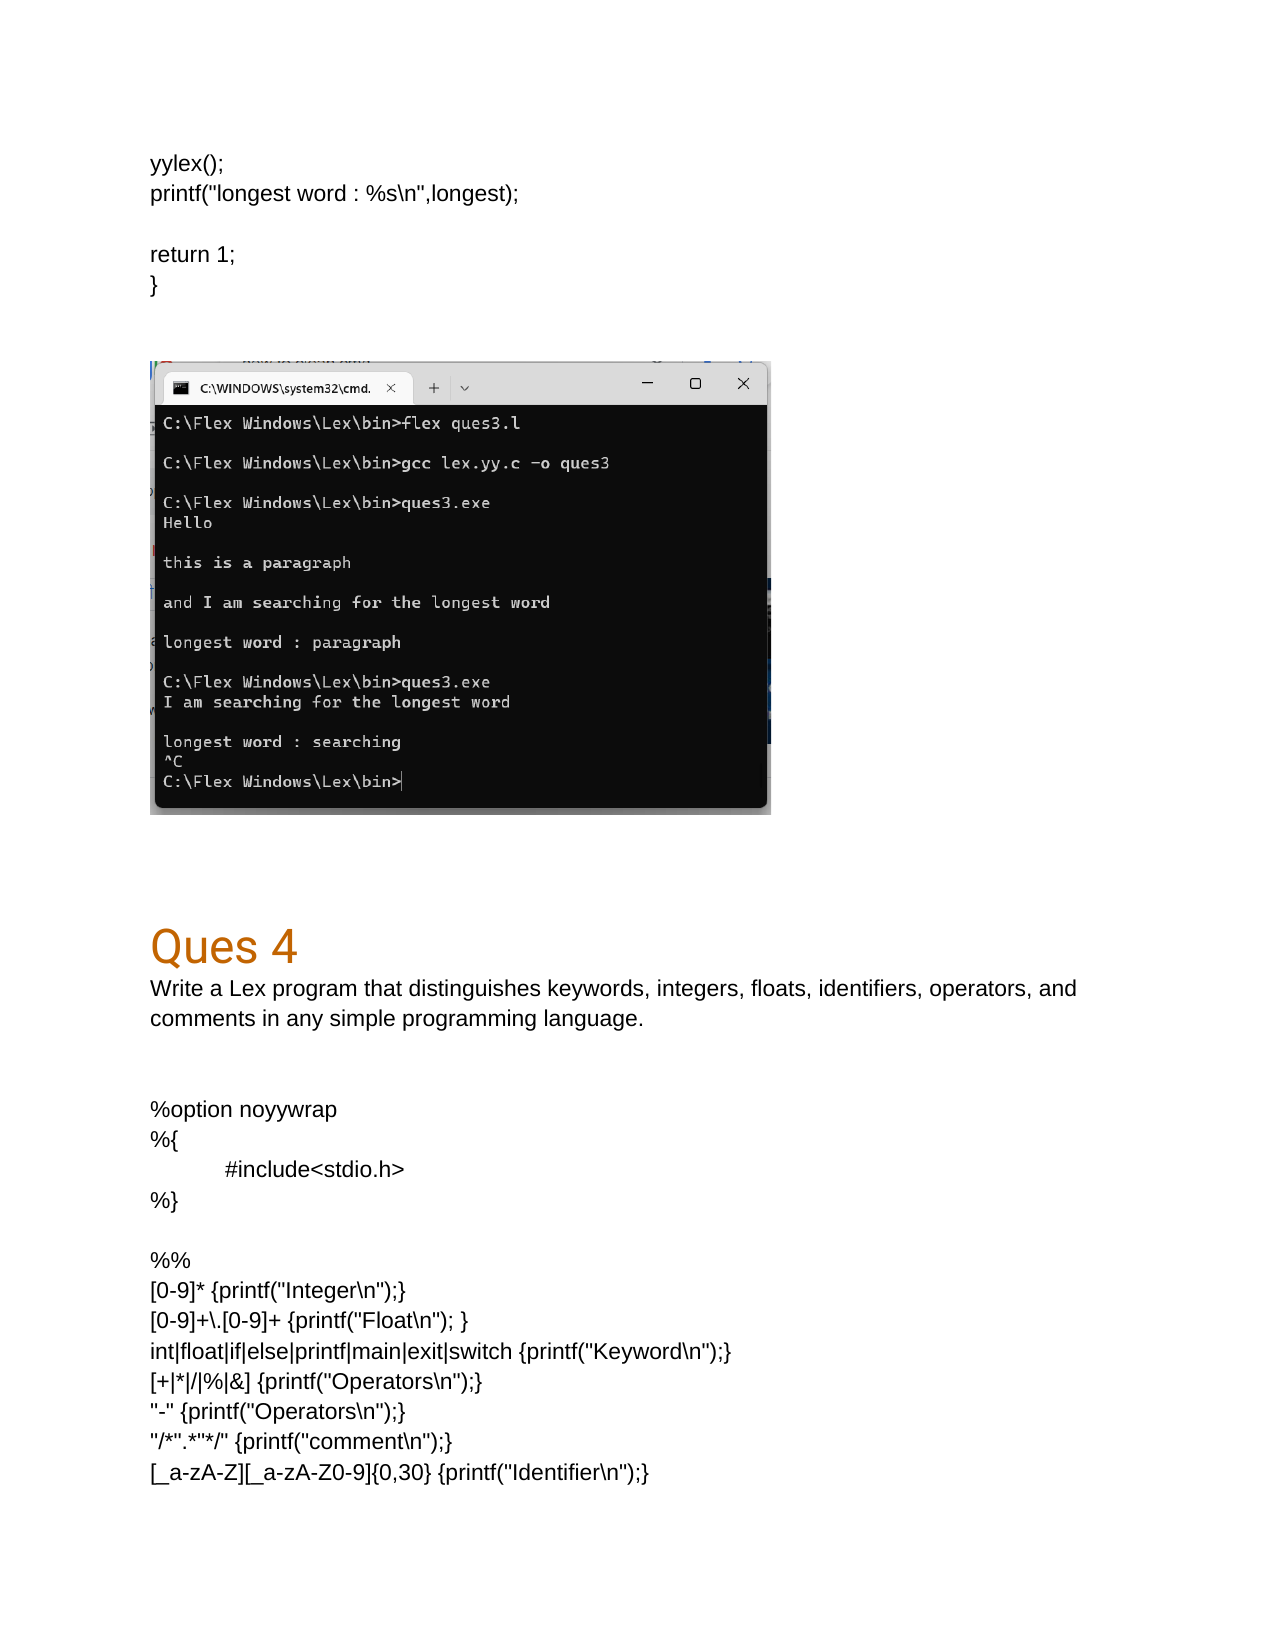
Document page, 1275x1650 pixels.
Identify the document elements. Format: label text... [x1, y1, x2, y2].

text "-" {printf("Operators\n");} [150, 1398, 1125, 1424]
text yylex(); [150, 150, 1125, 176]
text } [150, 271, 1125, 297]
text [+|*|/|%|&] {printf("Operators\n");} [150, 1368, 1125, 1394]
subtitle Ques 4 [150, 919, 1125, 975]
text %{ [150, 1126, 1125, 1152]
text #include<stdio.h> [150, 1156, 1125, 1183]
text comments in any simple programming language. [150, 1005, 1125, 1032]
text %} [150, 1187, 1125, 1213]
text return 1; [150, 241, 1125, 267]
text printf("longest word : %s\n",longest); [150, 180, 1125, 207]
text %option noyywrap [150, 1096, 1125, 1122]
text [_a-zA-Z][_a-zA-Z0-9]{0,30} {printf("Identifier\n");} [150, 1458, 1125, 1485]
text [0-9]+\.[0-9]+ {printf("Float\n"); } [150, 1307, 1125, 1334]
text %% [150, 1247, 1125, 1273]
picture [150, 361, 772, 815]
text Write a Lex program that distinguishes keywords, integers, floats, identifiers, operators, and [150, 975, 1125, 1001]
text [0-9]* {printf("Integer\n");} [150, 1277, 1125, 1303]
text "/*".*"*/" {printf("comment\n");} [150, 1428, 1125, 1454]
text int|float|if|else|printf|main|exit|switch {printf("Keyword\n");} [150, 1338, 1125, 1364]
